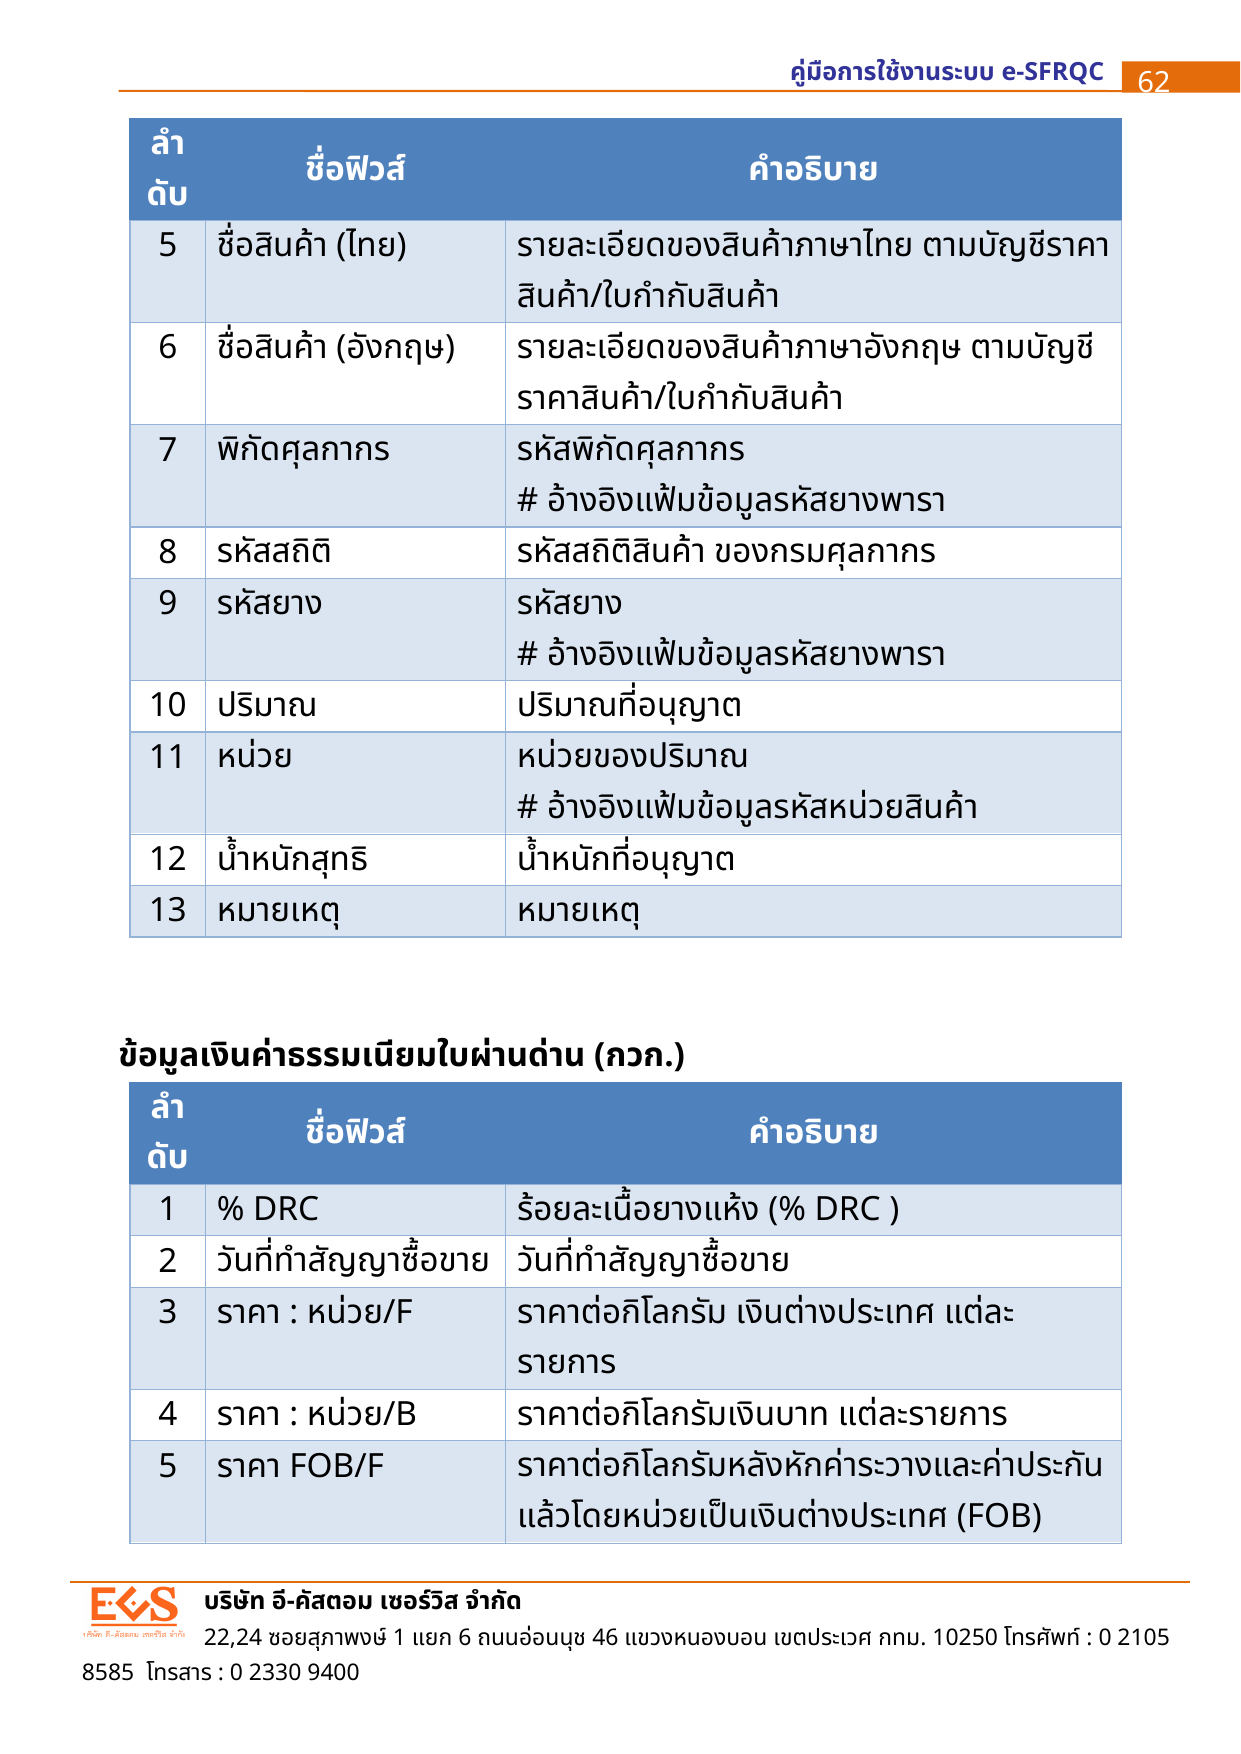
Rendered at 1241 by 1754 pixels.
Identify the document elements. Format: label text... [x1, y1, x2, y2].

table_cell หมายเหตุ [206, 886, 505, 936]
table_cell 7 [131, 425, 205, 526]
table_cell ราคา FOB/F [206, 1441, 505, 1542]
table_header ชื่อฟิวส์ [206, 119, 505, 220]
table_cell ชื่อสินค้า (ไทย) [206, 221, 505, 322]
table_cell 12 [131, 835, 205, 885]
table_cell รหัสสถิติสินค้า ของกรมศุลกากร [506, 528, 1121, 578]
table_cell ปริมาณที่อนุญาต [506, 681, 1121, 731]
picture [81, 1585, 185, 1636]
table_cell 10 [131, 681, 205, 731]
table_cell ร้อยละเนื้อยางแห้ง (% DRC ) [506, 1185, 1121, 1235]
table_cell หน่วย [206, 733, 505, 833]
table_cell 6 [131, 323, 205, 424]
table_cell รหัสยาง [206, 579, 505, 680]
table_cell ราคา : หน่วย/B [206, 1390, 505, 1440]
table_cell รายละเอียดของสินค้าภาษาอังกฤษ ตามบัญชีราคาสินค้า/ใบกำกับสินค้า [506, 323, 1121, 424]
table_cell 5 [131, 1441, 205, 1542]
table_header คำอธิบาย [506, 119, 1121, 220]
table_cell 13 [131, 886, 205, 936]
table_header ลำดับ [131, 1083, 205, 1184]
table_cell 2 [131, 1236, 205, 1287]
table_cell รหัสพิกัดศุลกากร # อ้างอิงแฟ้มข้อมูลรหัสยางพารา [506, 425, 1121, 526]
table_cell 5 [131, 221, 205, 322]
table_cell หมายเหตุ [506, 886, 1121, 936]
table_cell วันที่ทำสัญญาซื้อขาย [506, 1236, 1121, 1287]
table_cell ราคาต่อกิโลกรัมหลังหักค่าระวางและค่าประกันแล้วโดยหน่วยเป็นเงินต่างประเทศ (FOB) [506, 1441, 1121, 1542]
table_cell 3 [131, 1288, 205, 1389]
table_cell ปริมาณ [206, 681, 505, 731]
table_cell ชื่อสินค้า (อังกฤษ) [206, 323, 505, 424]
table_cell รหัสยาง # อ้างอิงแฟ้มข้อมูลรหัสยางพารา [506, 579, 1121, 680]
table_cell วันที่ทำสัญญาซื้อขาย [206, 1236, 505, 1287]
table_cell % DRC [206, 1185, 505, 1235]
table_cell ราคา : หน่วย/F [206, 1288, 505, 1389]
table_header คำอธิบาย [506, 1083, 1121, 1184]
table_cell 9 [131, 579, 205, 680]
table_cell 4 [131, 1390, 205, 1440]
table_cell น้ำหนักสุทธิ [206, 835, 505, 885]
table_cell รายละเอียดของสินค้าภาษาไทย ตามบัญชีราคาสินค้า/ใบกำกับสินค้า [506, 221, 1121, 322]
table_cell ราคาต่อกิโลกรัมเงินบาท แต่ละรายการ [506, 1390, 1121, 1440]
table_cell 1 [131, 1185, 205, 1235]
text ข้อมูลเงินค่าธรรมเนียมใบผ่านด่าน (กวก.) [118, 1031, 1122, 1082]
table_cell 11 [131, 733, 205, 833]
table_cell พิกัดศุลกากร [206, 425, 505, 526]
table_cell 8 [131, 528, 205, 578]
table_cell รหัสสถิติ [206, 528, 505, 578]
table_header ชื่อฟิวส์ [206, 1083, 505, 1184]
table_cell ราคาต่อกิโลกรัม เงินต่างประเทศ แต่ละรายการ [506, 1288, 1121, 1389]
table_cell น้ำหนักที่อนุญาต [506, 835, 1121, 885]
table_cell หน่วยของปริมาณ # อ้างอิงแฟ้มข้อมูลรหัสหน่วยสินค้า [506, 733, 1121, 833]
table_header ลำดับ [131, 119, 205, 220]
